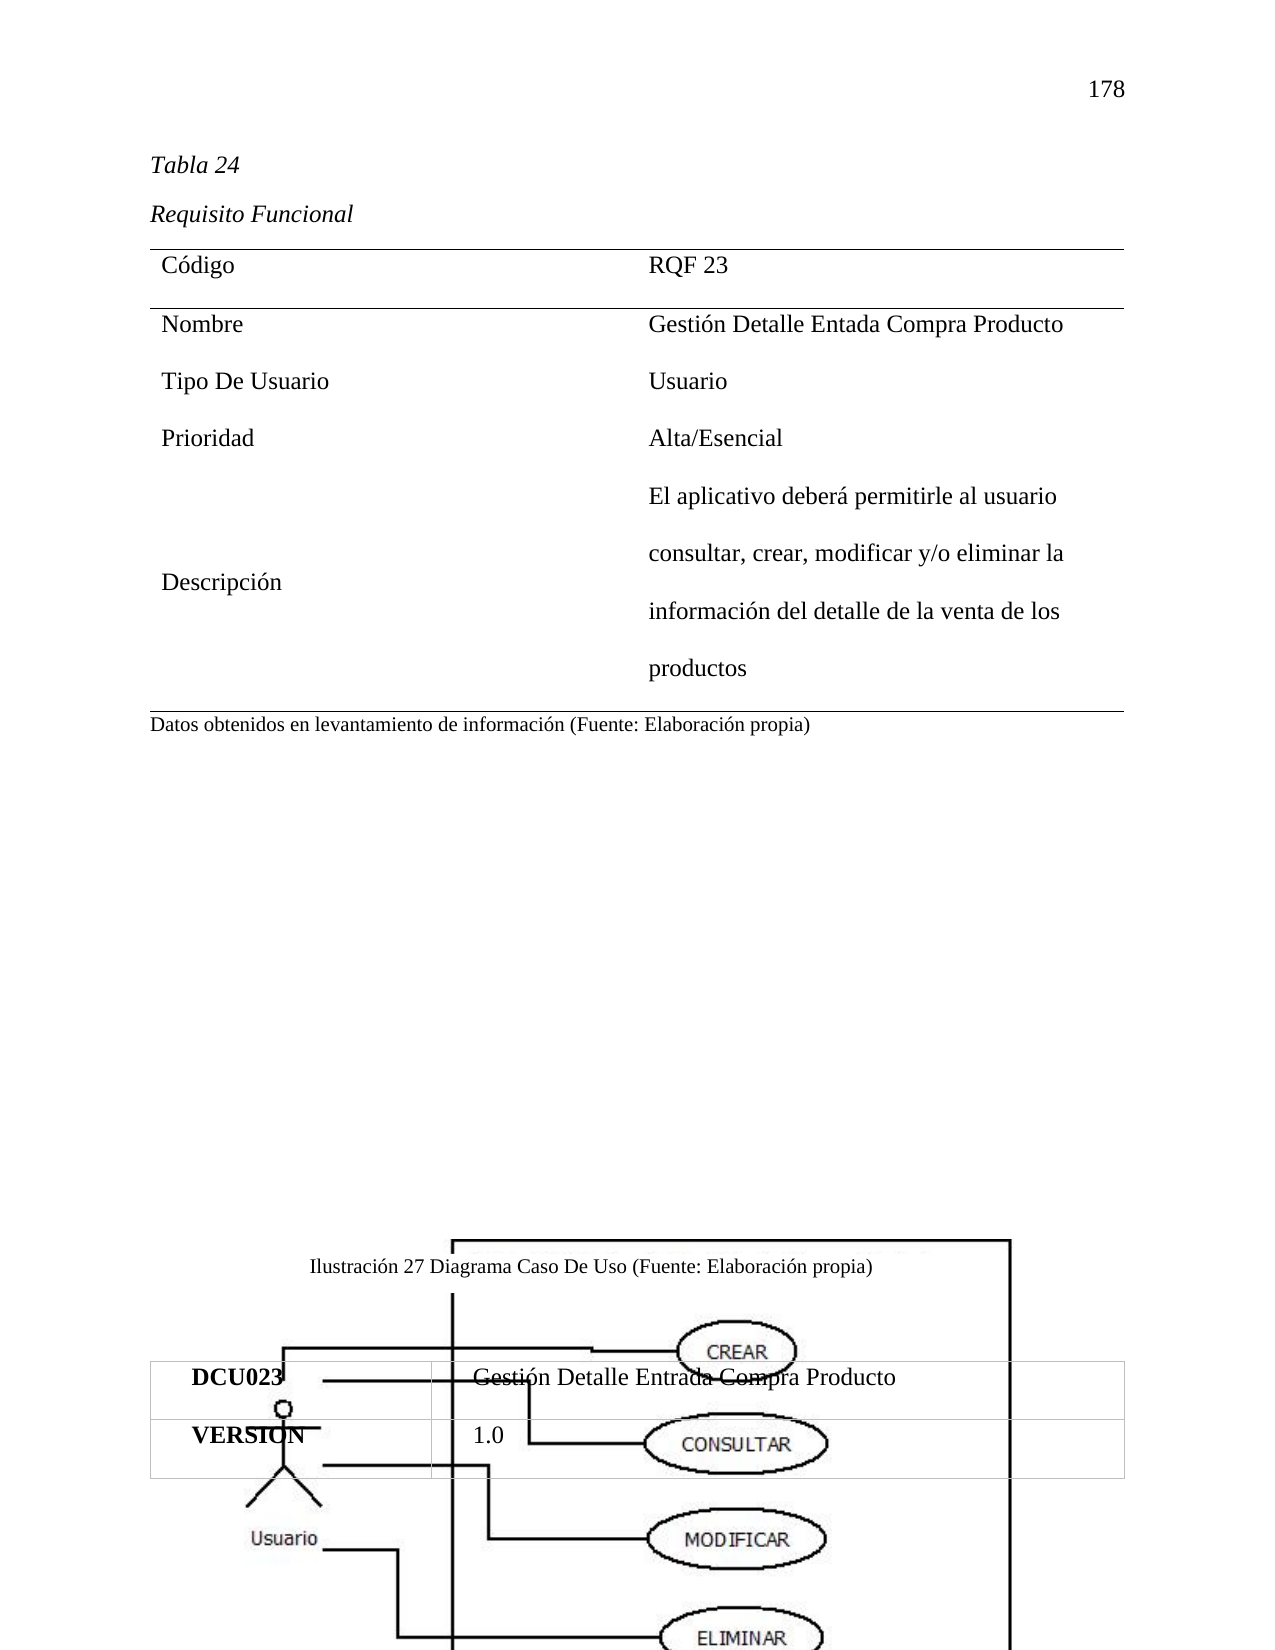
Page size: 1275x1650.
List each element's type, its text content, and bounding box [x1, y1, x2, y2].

text Datos obtenidos en levantamiento de información (Fuente: Elaboración propia) [150, 712, 1125, 736]
picture [243, 1239, 1014, 1361]
text Tabla 24 [150, 150, 1125, 179]
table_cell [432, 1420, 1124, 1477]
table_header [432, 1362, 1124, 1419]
text Requisito Funcional [150, 199, 1125, 228]
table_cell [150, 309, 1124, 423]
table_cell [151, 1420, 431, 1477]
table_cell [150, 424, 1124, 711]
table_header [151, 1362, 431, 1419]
picture [243, 1479, 1014, 1650]
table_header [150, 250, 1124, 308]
